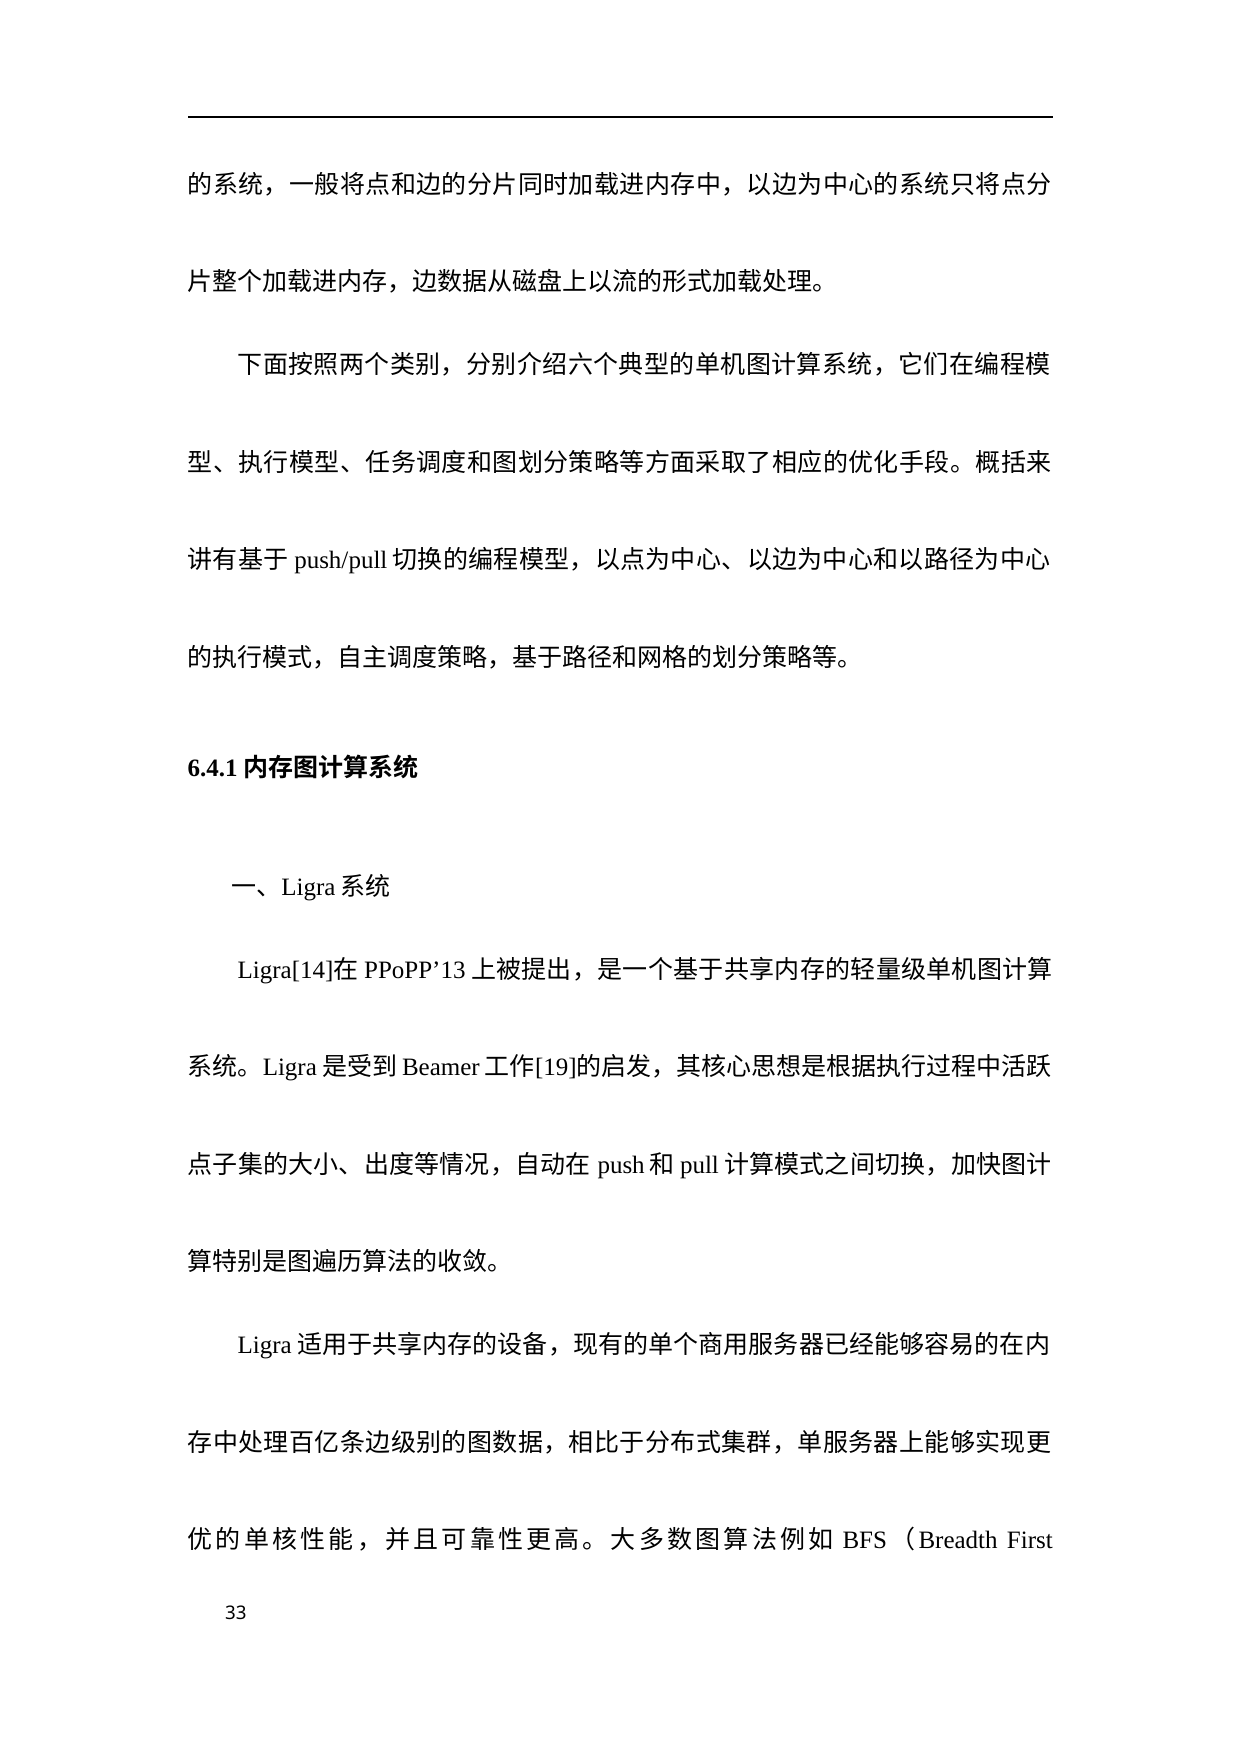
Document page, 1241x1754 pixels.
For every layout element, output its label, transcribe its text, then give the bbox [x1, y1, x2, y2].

text 6.4.1 内存图计算系统 [187, 733, 1053, 798]
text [187, 1311, 1053, 1571]
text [187, 150, 1053, 312]
text 下面按照两个类别，分别介绍六个典型的单机图计算系统，它们在编程模型、执行模型、任务调度和图划分策略等方面采取了相应的优化手段。概括来讲有基于push/pull切换的编程模型，以点为中心、以边为中心和以路径为中心的执行模式，自主调度策略，基于路径和网格的划分策略等。 [187, 331, 1053, 688]
text 一、Ligra系统 [187, 852, 1053, 917]
text Ligra[14]在PPoPP’13上被提出，是一个基于共享内存的轻量级单机图计算系统。Ligra是受到Beamer工作[19]的启发，其核心思想是根据执行过程中活跃点子集的大小、出度等情况，自动在push和pull计算模式之间切换，加快图计算特别是图遍历算法的收敛。 [187, 935, 1053, 1292]
